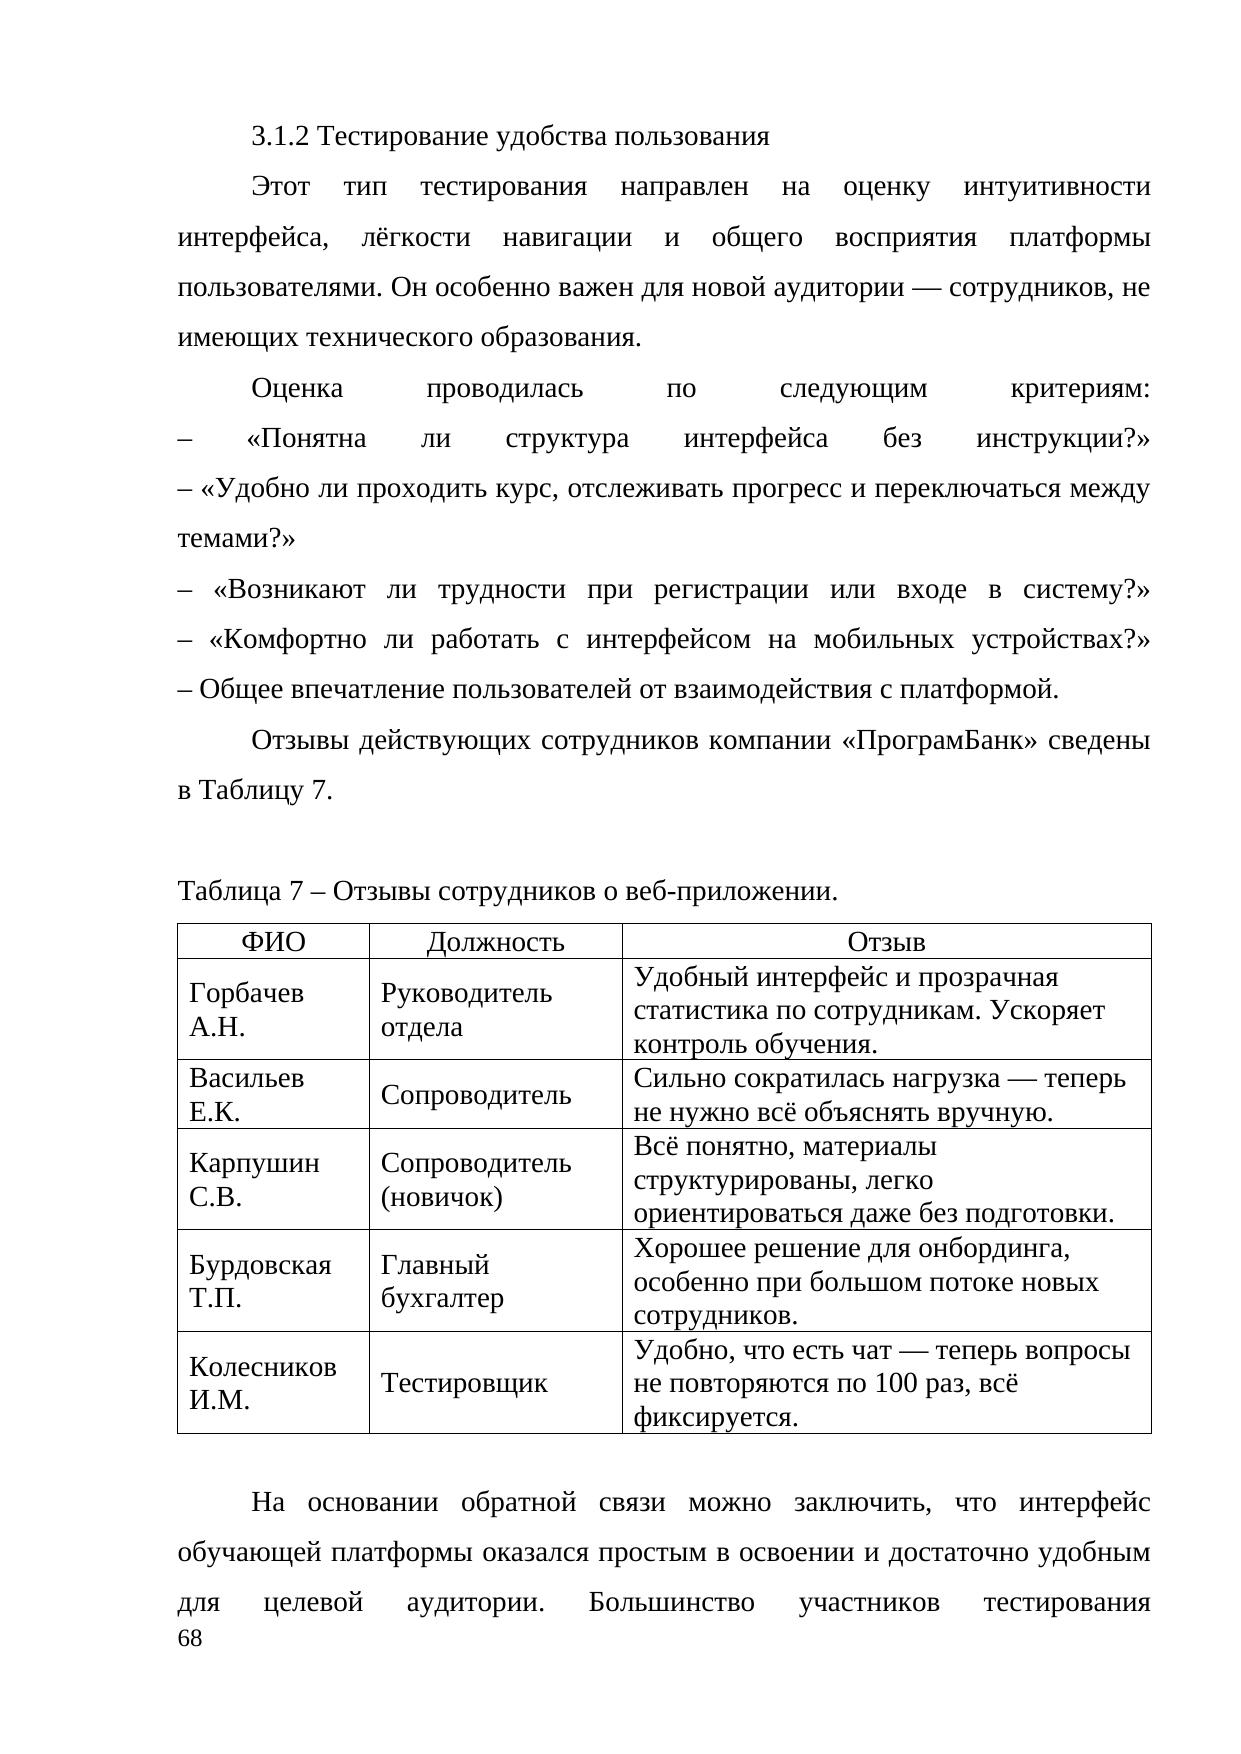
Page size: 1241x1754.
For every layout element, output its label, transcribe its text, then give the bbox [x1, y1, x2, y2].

table_cell Руководитель отдела [370, 959, 622, 1059]
table_cell Колесников И.М. [178, 1332, 369, 1432]
text Этот тип тестирования направлен на оценку интуитивности интерфейса, лёгкости навигации и общего восприятия платформы пользователями. Он особенно важен для новой аудитории — сотрудников, не имеющих технического образования. [177, 168, 1152, 353]
table_cell Бурдовская Т.П. [178, 1230, 369, 1331]
table_cell Сильно сократилась нагрузка — теперь не нужно всё объяснять вручную. [623, 1060, 1151, 1127]
table_header ФИО [178, 924, 369, 958]
table_cell Сопроводитель (новичок) [370, 1129, 622, 1229]
table_cell Карпушин С.В. [178, 1129, 369, 1229]
table_cell Всё понятно, материалы структурированы, легко ориентироваться даже без подготовки. [623, 1129, 1151, 1229]
table_cell Тестировщик [370, 1332, 622, 1432]
text Таблица 7 – Отзывы сотрудников о веб-приложении. [177, 873, 1152, 906]
table_cell Удобный интерфейс и прозрачная статистика по сотрудникам. Ускоряет контроль обучения. [623, 959, 1151, 1059]
table_header Отзыв [623, 924, 1151, 958]
table_cell Сопроводитель [370, 1060, 622, 1127]
table_cell Главный бухгалтер [370, 1230, 622, 1331]
table_cell Удобно, что есть чат — теперь вопросы не повторяются по 100 раз, всё фиксируется. [623, 1332, 1151, 1432]
table_header Должность [370, 924, 622, 958]
text 3.1.2 Тестирование удобства пользования [177, 118, 1152, 152]
table_cell Горбачев А.Н. [178, 959, 369, 1059]
table_cell Васильев Е.К. [178, 1060, 369, 1127]
table_cell Хорошее решение для онбординга, особенно при большом потоке новых сотрудников. [623, 1230, 1151, 1331]
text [177, 1484, 1152, 1618]
text Отзывы действующих сотрудников компании «ПрограмБанк» сведены в Таблицу 7. [177, 722, 1152, 806]
text Оценка проводилась по следующим критериям: – «Понятна ли структура интерфейса без инструкции?» – «Удобно ли проходить курс, отслеживать прогресс и переключаться между темами?» – «Возникают ли трудности при регистрации или входе в систему?» – «Комфортно ли работать с интерфейсом на мобильных устройствах?» – Общее впечатление пользователей от взаимодействия с платформой. [177, 370, 1152, 705]
